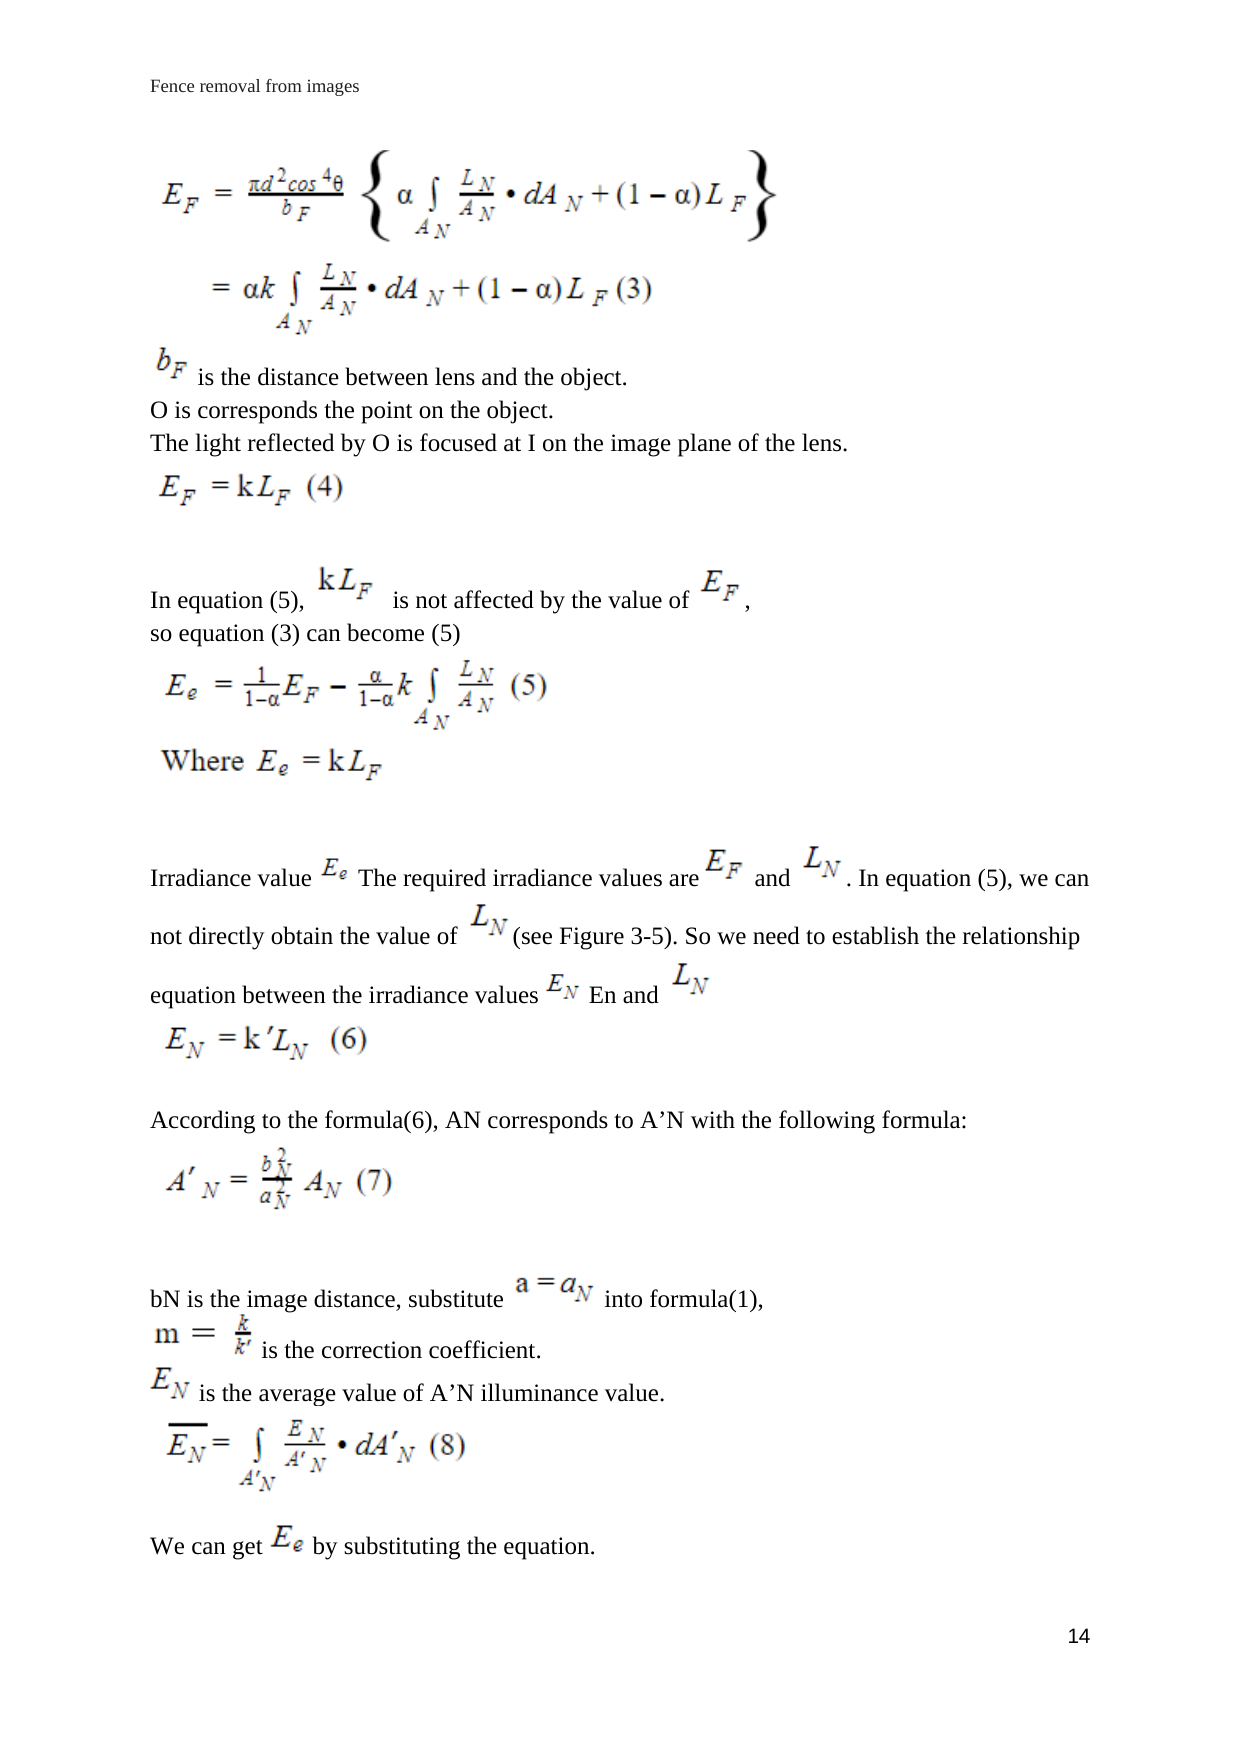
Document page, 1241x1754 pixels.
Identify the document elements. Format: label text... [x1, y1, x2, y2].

picture [150, 1406, 479, 1493]
picture [268, 1521, 307, 1555]
text is the average value of A’N illuminance value. [150, 1364, 1090, 1407]
text bN is the image distance, substitute into formula(1), [150, 1269, 1090, 1313]
picture [150, 460, 352, 512]
picture [545, 968, 583, 1004]
picture [705, 842, 749, 887]
text According to the formula(6), AN corresponds to A’N with the following formula: [150, 1105, 1090, 1133]
text is the correction coefficient. [150, 1313, 1090, 1364]
text is the distance between lens and the object. O is corresponds the point on the object. [150, 344, 1090, 423]
picture [150, 150, 796, 385]
picture [150, 1012, 398, 1068]
picture [150, 1363, 193, 1402]
picture [510, 1269, 598, 1308]
picture [796, 837, 846, 887]
text The light reflected by O is focused at I on the image plane of the lens. [150, 428, 1090, 456]
picture [463, 896, 513, 945]
text so equation (3) can become (5) [150, 618, 1090, 647]
picture [150, 1137, 408, 1214]
picture [665, 954, 714, 1004]
text Irradiance value The required irradiance values are and . In equation (5), we cannot directly obtain the value of (see Figure 3-5). So we need to establish the relationship equation between the irradiance values En and [150, 652, 1090, 1009]
text In equation (5), is not affected by the value of , [150, 549, 1090, 614]
picture [150, 651, 567, 801]
picture [150, 1313, 255, 1359]
text We can get by substituting the equation. [150, 1522, 1090, 1559]
picture [695, 558, 745, 609]
picture [311, 548, 387, 609]
picture [317, 851, 352, 887]
